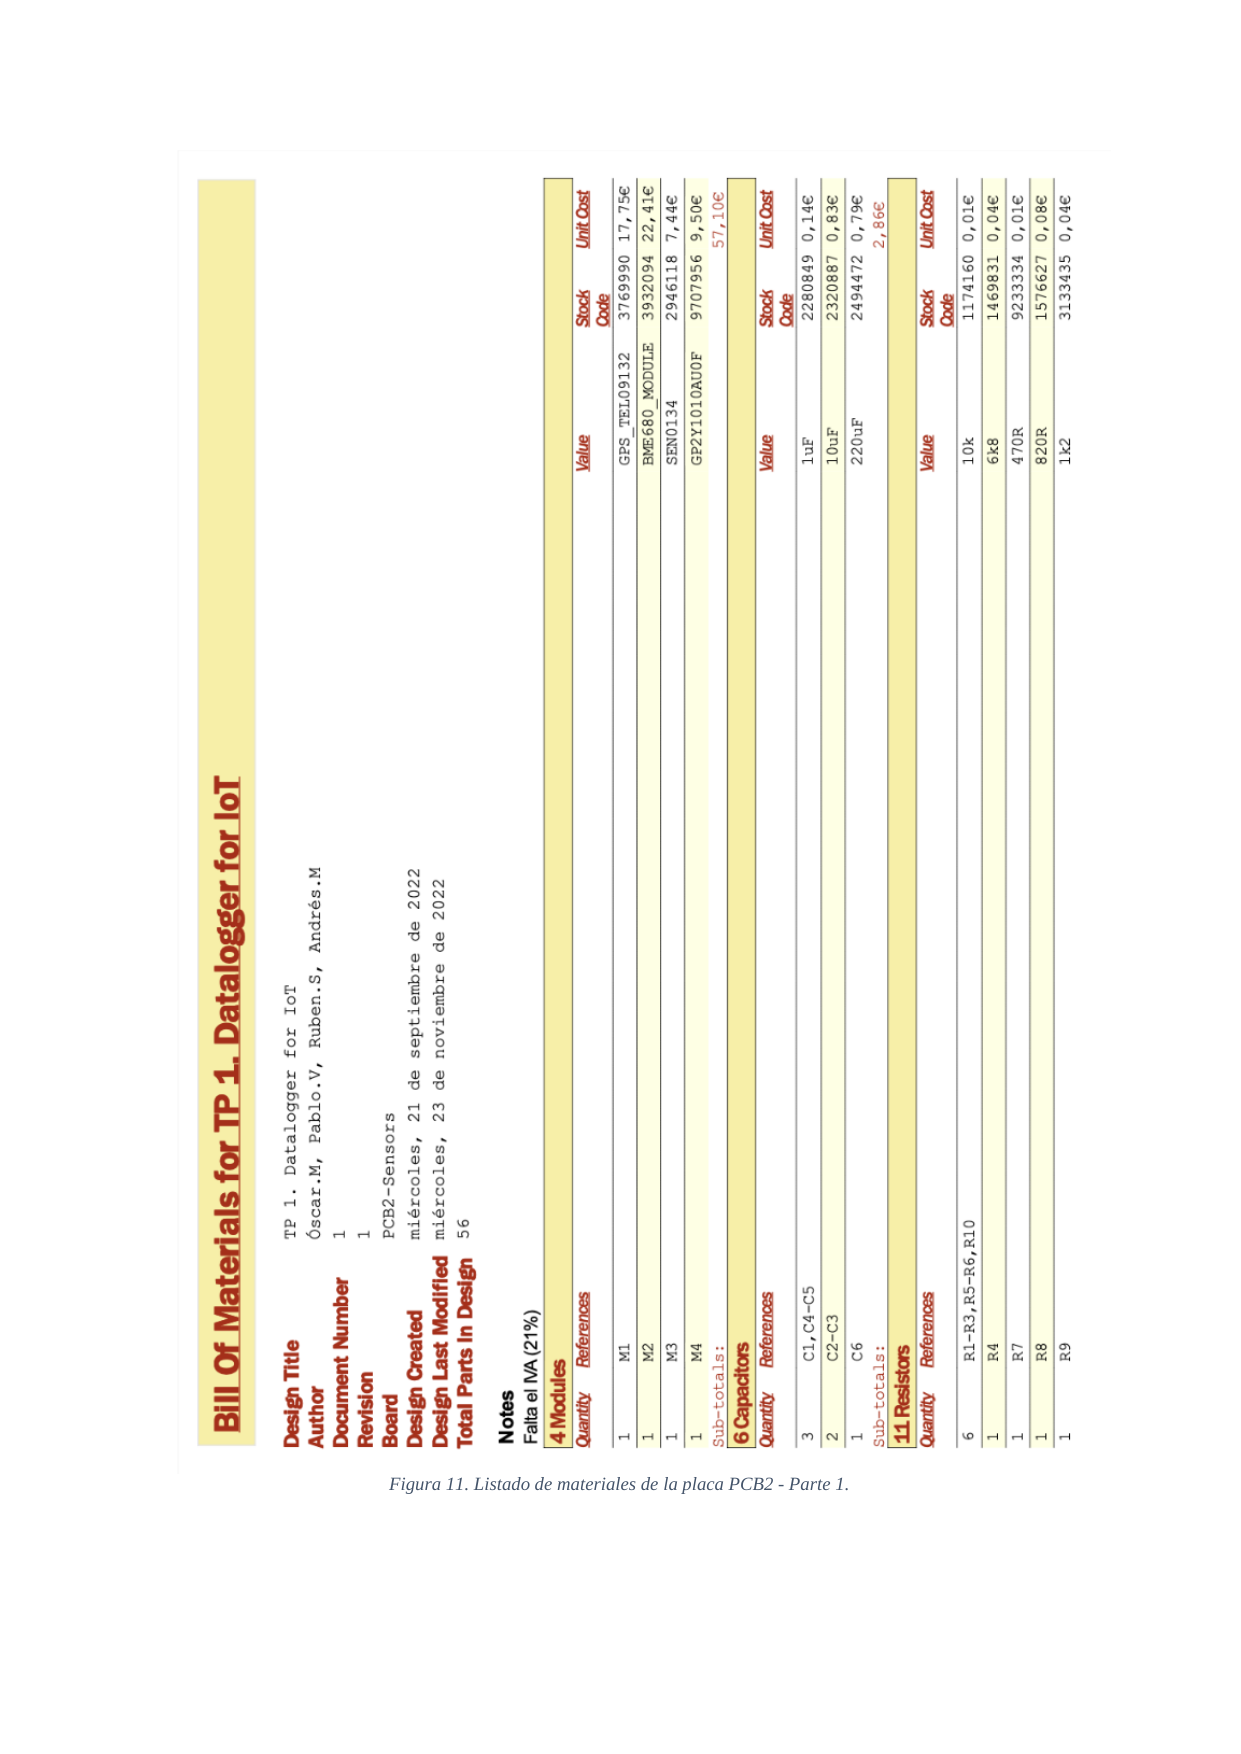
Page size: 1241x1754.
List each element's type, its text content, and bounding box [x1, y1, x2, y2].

text Figura 11. Listado de materiales de la placa PCB2 - Parte 1. [177, 1474, 1063, 1495]
picture [179, 151, 1110, 1474]
